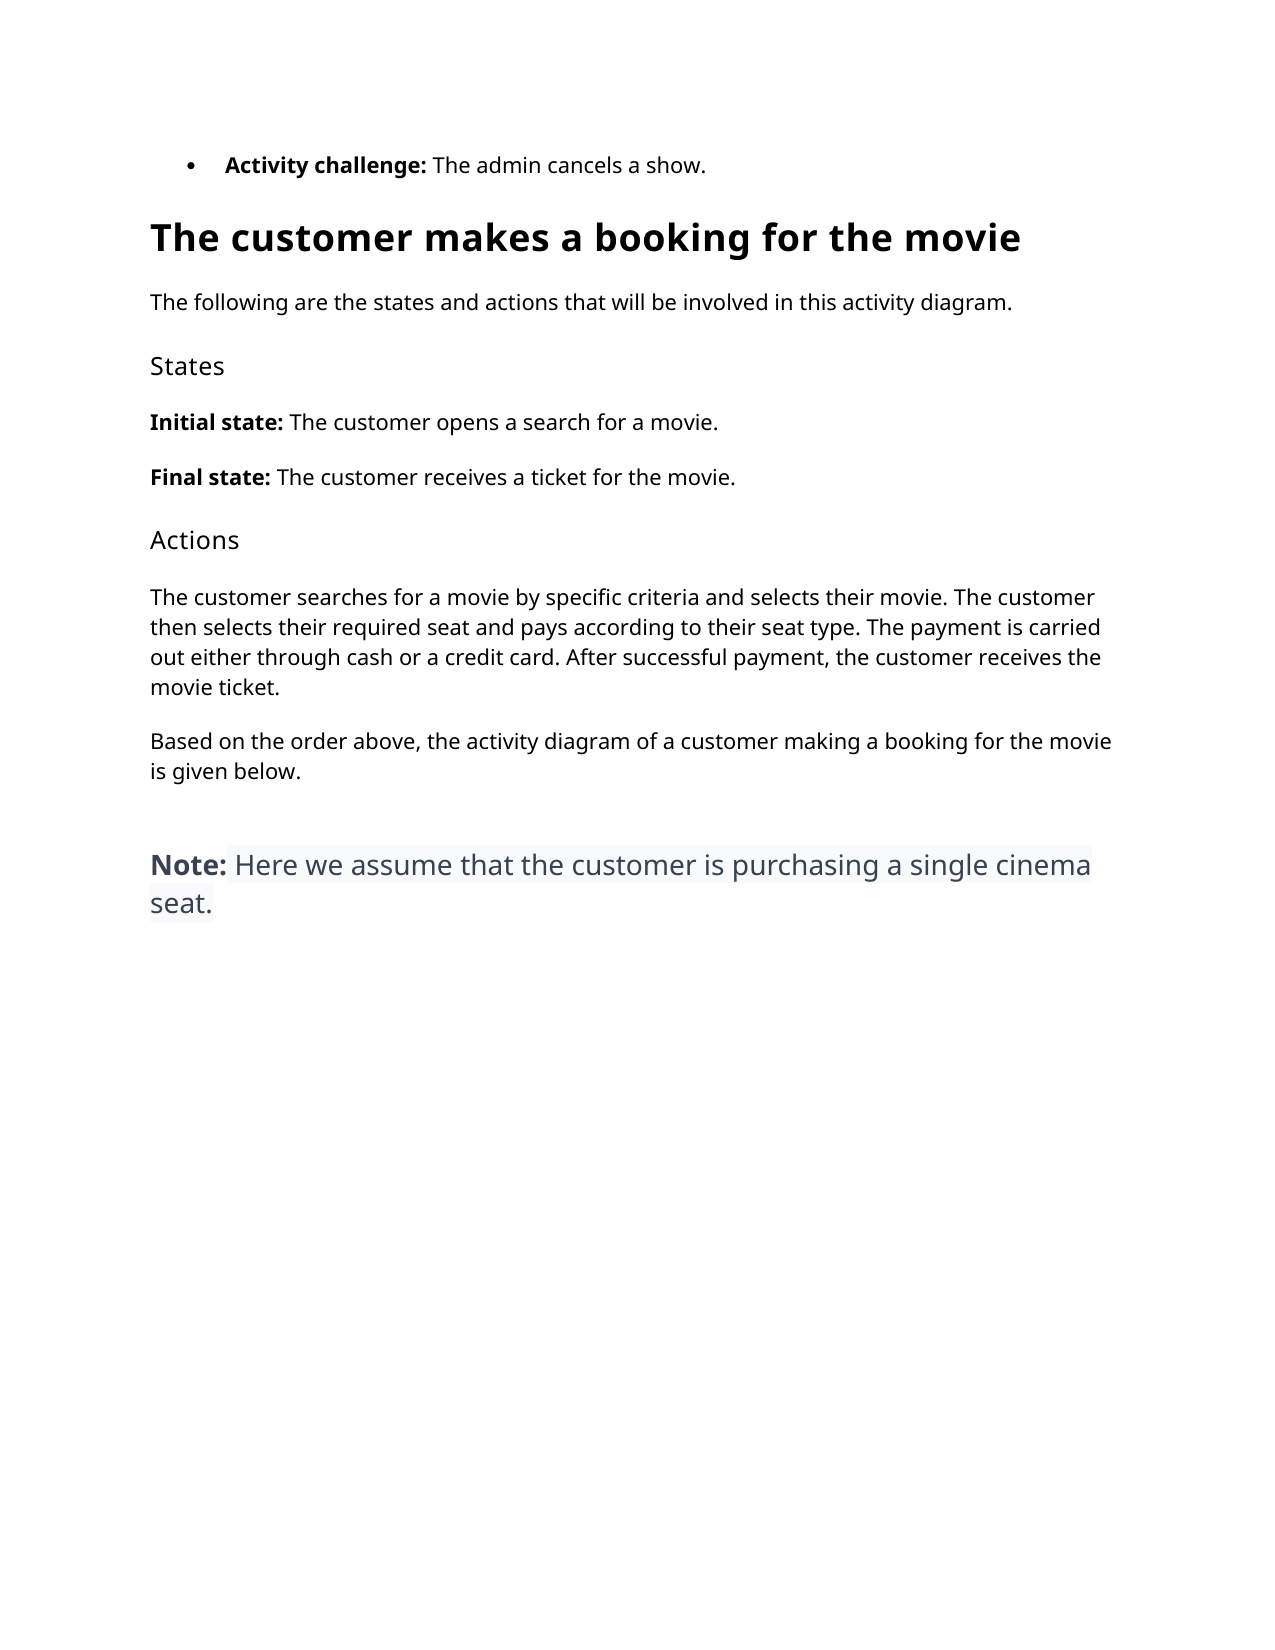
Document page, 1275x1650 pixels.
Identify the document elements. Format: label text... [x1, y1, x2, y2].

subtitle States [150, 348, 1125, 382]
subtitle The customer makes a booking for the movie [150, 211, 1125, 262]
text Initial state: The customer opens a search for a movie. [150, 407, 1125, 437]
subtitle Actions [150, 523, 1125, 557]
text Based on the order above, the activity diagram of a customer making a booking for the movie is given below. [150, 726, 1125, 786]
text Note: Here we assume that the customer is purchasing a single cinema seat. [150, 845, 1125, 922]
text Final state: The customer receives a ticket for the movie. [150, 462, 1125, 492]
list Activity challenge: The admin cancels a show. [187, 150, 1125, 180]
text The following are the states and actions that will be involved in this activity diagram. [150, 287, 1125, 317]
text The customer searches for a movie by specific criteria and selects their movie. The customer then selects their required seat and pays according to their seat type. The payment is carried out either through cash or a credit card. After successful payment, the customer receives the movie ticket. [150, 582, 1125, 701]
